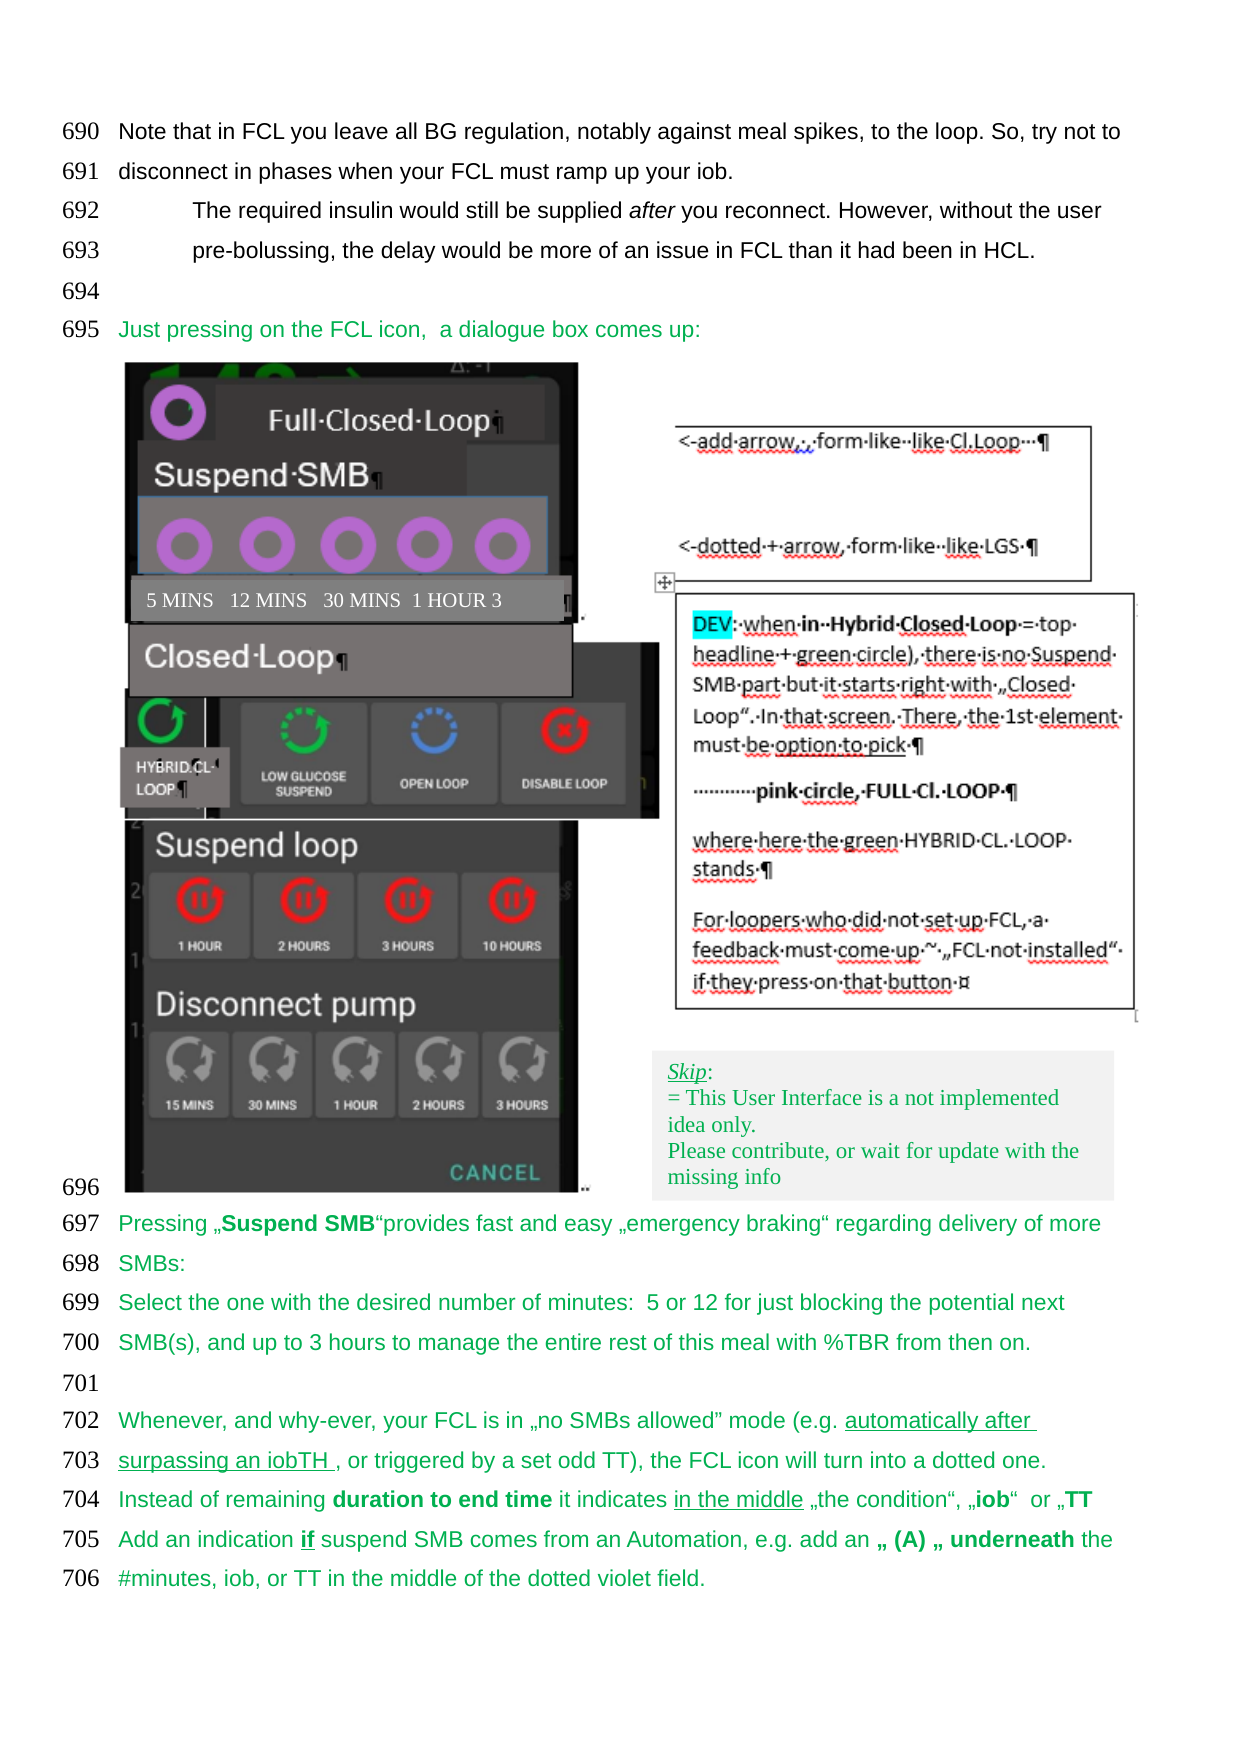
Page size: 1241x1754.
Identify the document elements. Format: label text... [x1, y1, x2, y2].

text Just pressing on the FCL icon, a dialogue box comes up: [118, 316, 1122, 342]
text Add an indication if suspend SMB comes from an Automation, e.g. add an „ (A) „ underneath the #minutes, iob, or TT in the middle of the dotted violet field. [118, 1526, 1122, 1592]
picture [118, 355, 1139, 1196]
text Whenever, and why-ever, your FCL is in „no SMBs allowed” mode (e.g. automatically after surpassing an iobTH , or triggered by a set odd TT), the FCL icon will turn into a dotted one. [118, 1407, 1122, 1473]
text Instead of remaining duration to end time it indicates in the middle „the condition“, „iob“ or „TT [118, 1486, 1122, 1513]
text The required insulin would still be supplied after you reconnect. However, without the user pre-bolussing, the delay would be more of an issue in FCL than it had been in HCL. [192, 197, 1122, 263]
text Note that in FCL you leave all BG regulation, notably against meal spikes, to the loop. So, try not to disconnect in phases when your FCL must ramp up your iob. [118, 118, 1122, 184]
text Select the one with the desired number of minutes: 5 or 12 for just blocking the potential next SMB(s), and up to 3 hours to manage the entire rest of this meal with %TBR from then on. [118, 1289, 1122, 1355]
text Pressing „Suspend SMB“provides fast and easy „emergency braking“ regarding delivery of more SMBs: [118, 1210, 1122, 1276]
